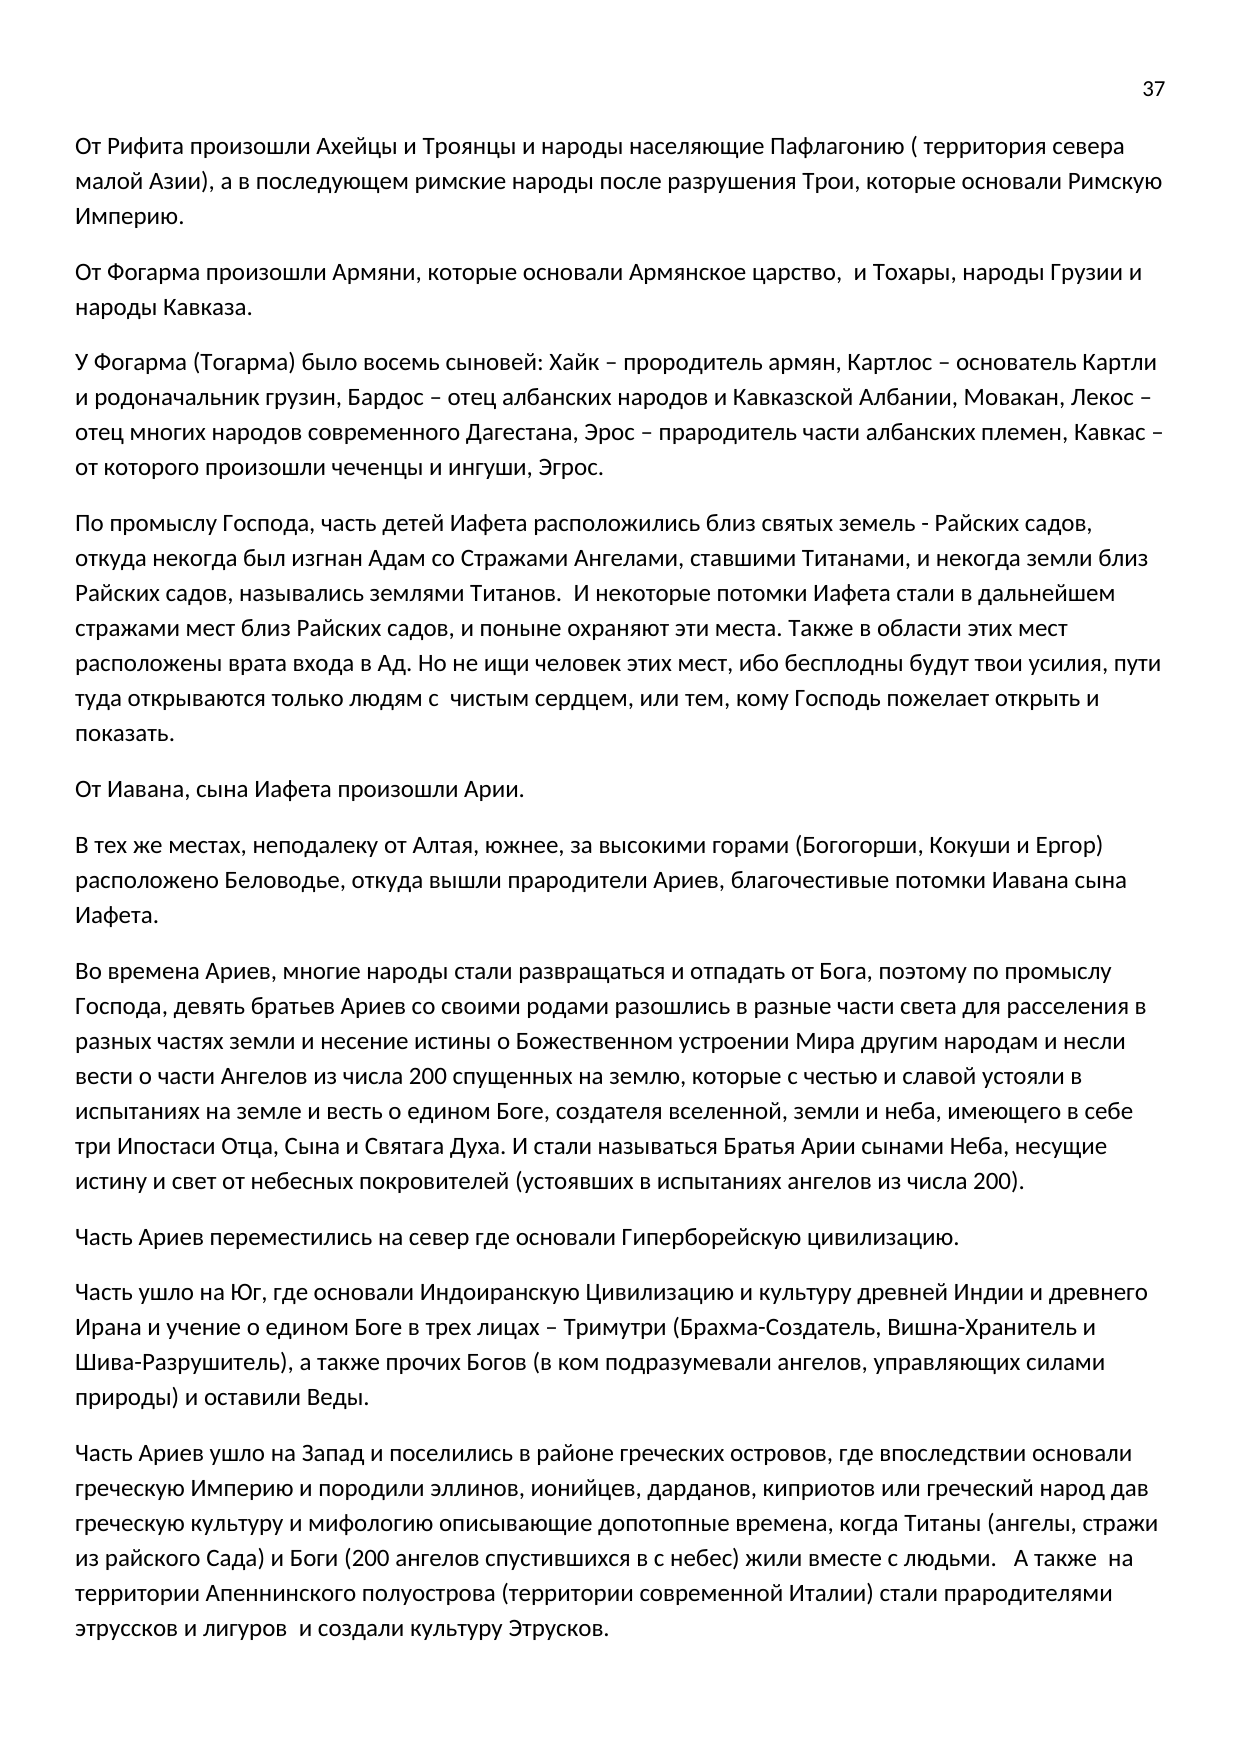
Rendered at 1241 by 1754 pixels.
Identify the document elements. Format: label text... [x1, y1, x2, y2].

text Часть Ариев переместились на север где основали Гиперборейскую цивилизацию. [75, 1221, 1165, 1251]
text По промыслу Господа, часть детей Иафета расположились близ святых земель - Райских садов, откуда некогда был изгнан Адам со Стражами Ангелами, ставшими Титанами, и некогда земли близ Райских садов, назывались землями Титанов. И некоторые потомки Иафета стали в дальнейшем стражами мест близ Райских садов, и поныне охраняют эти места. Также в области этих мест расположены врата входа в Ад. Но не ищи человек этих мест, ибо бесплодны будут твои усилия, пути туда открываются только людям с чистым сердцем, или тем, кому Господь пожелает открыть и показать. [75, 507, 1165, 748]
text В тех же местах, неподалеку от Алтая, южнее, за высокими горами (Богогорши, Кокуши и Ергор) расположено Беловодье, откуда вышли прародители Ариев, благочестивые потомки Иавана сына Иафета. [75, 829, 1165, 929]
text Во времена Ариев, многие народы стали развращаться и отпадать от Бога, поэтому по промыслу Господа, девять братьев Ариев со своими родами разошлись в разные части света для расселения в разных частях земли и несение истины о Божественном устроении Мира другим народам и несли вести о части Ангелов из числа 200 спущенных на землю, которые с честью и славой устояли в испытаниях на земле и весть о едином Боге, создателя вселенной, земли и неба, имеющего в себе три Ипостаси Отца, Сына и Святага Духа. И стали называться Братья Арии сынами Неба, несущие истину и свет от небесных покровителей (устоявших в испытаниях ангелов из числа 200). [75, 955, 1165, 1195]
text Часть ушло на Юг, где основали Индоиранскую Цивилизацию и культуру древней Индии и древнего Ирана и учение о едином Боге в трех лицах – Тримутри (Брахма-Создатель, Вишна-Хранитель и Шива-Разрушитель), а также прочих Богов (в ком подразумевали ангелов, управляющих силами природы) и оставили Веды. [75, 1276, 1165, 1412]
text От Рифита произошли Ахейцы и Троянцы и народы населяющие Пафлагонию ( территория севера малой Азии), а в последующем римские народы после разрушения Трои, которые основали Римскую Империю. [75, 130, 1165, 230]
text От Фогарма произошли Армяни, которые основали Армянское царство, и Тохары, народы Грузии и народы Кавказа. [75, 256, 1165, 321]
text От Иавана, сына Иафета произошли Арии. [75, 773, 1165, 804]
text Часть Ариев ушло на Запад и поселились в районе греческих островов, где впоследствии основали греческую Империю и породили эллинов, ионийцев, дарданов, киприотов или греческий народ дав греческую культуру и мифологию описывающие допотопные времена, когда Титаны (ангелы, стражи из райского Сада) и Боги (200 ангелов спустившихся в с небес) жили вместе с людьми. А также на территории Апеннинского полуострова (территории современной Италии) стали прародителями этруссков и лигуров и создали культуру Этрусков. [75, 1437, 1165, 1643]
text У Фогарма (Тогарма) было восемь сыновей: Хайк – прородитель армян, Картлос – основатель Картли и родоначальник грузин, Бардос – отец албанских народов и Кавказской Албании, Мовакан, Лекос – отец многих народов современного Дагестана, Эрос – прародитель части албанских племен, Кавкас – от которого произошли чеченцы и ингуши, Эгрос. [75, 346, 1165, 482]
